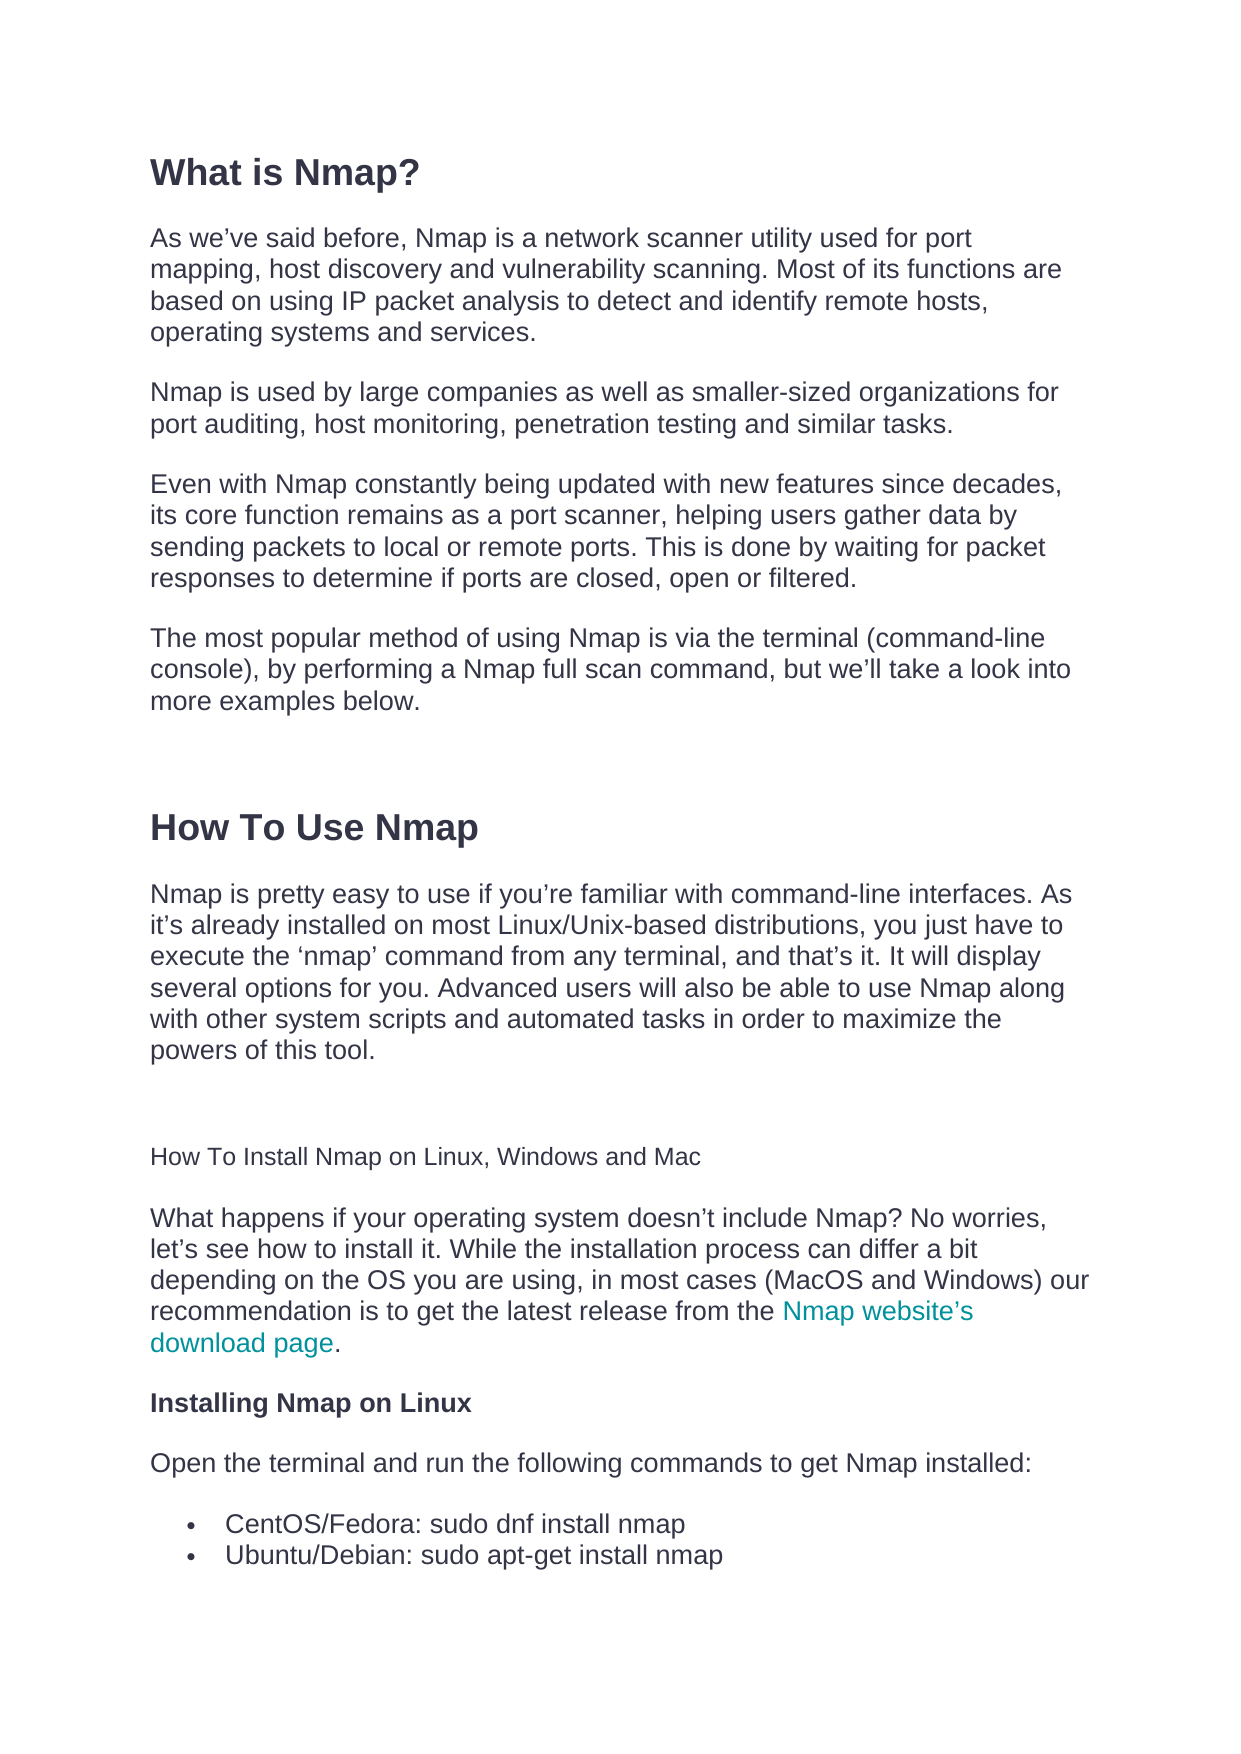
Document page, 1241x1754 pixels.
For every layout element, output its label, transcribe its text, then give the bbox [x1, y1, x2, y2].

text What happens if your operating system doesn’t include Nmap? No worries, let’s see how to install it. While the installation process can differ a bit depending on the OS you are using, in most cases (MacOS and Windows) our recommendation is to get the latest release from the Nmap website’s download page. [150, 1202, 1090, 1358]
text Open the terminal and run the following commands to get Nmap installed: [150, 1447, 1090, 1479]
list CentOS/Fedora: sudo dnf install nmap [187, 1508, 1090, 1539]
text As we’ve said before, Nmap is a network scanner utility used for port mapping, host discovery and vulnerability scanning. Most of its functions are based on using IP packet analysis to detect and identify remote hosts, operating systems and services. [150, 222, 1090, 347]
text Nmap is used by large companies as well as smaller-sized organizations for port auditing, host monitoring, penetration testing and similar tasks. [150, 376, 1090, 439]
text The most popular method of using Nmap is via the terminal (command-line console), by performing a Nmap full scan command, but we’ll take a look into more examples below. [150, 622, 1090, 716]
list Ubuntu/Debian: sudo apt-get install nmap [187, 1539, 1090, 1570]
text How To Use Nmap [150, 806, 1090, 849]
subtitle How To Install Nmap on Linux, Windows and Mac [150, 1141, 1090, 1170]
text Nmap is pretty easy to use if you’re familiar with command-line interfaces. As it’s already installed on most Linux/Unix-based distributions, you just have to execute the ‘nmap’ command from any terminal, and that’s it. It will display several options for you. Advanced users will also be able to use Nmap along with other system scripts and automated tasks in order to maximize the powers of this tool. [150, 878, 1090, 1065]
text Installing Nmap on Linux [150, 1387, 1090, 1418]
text Even with Nmap constantly being updated with new features since decades, its core function remains as a port scanner, helping users gather data by sending packets to local or remote ports. This is done by waiting for packet responses to determine if ports are closed, open or filtered. [150, 468, 1090, 593]
text What is Nmap? [150, 150, 1090, 193]
